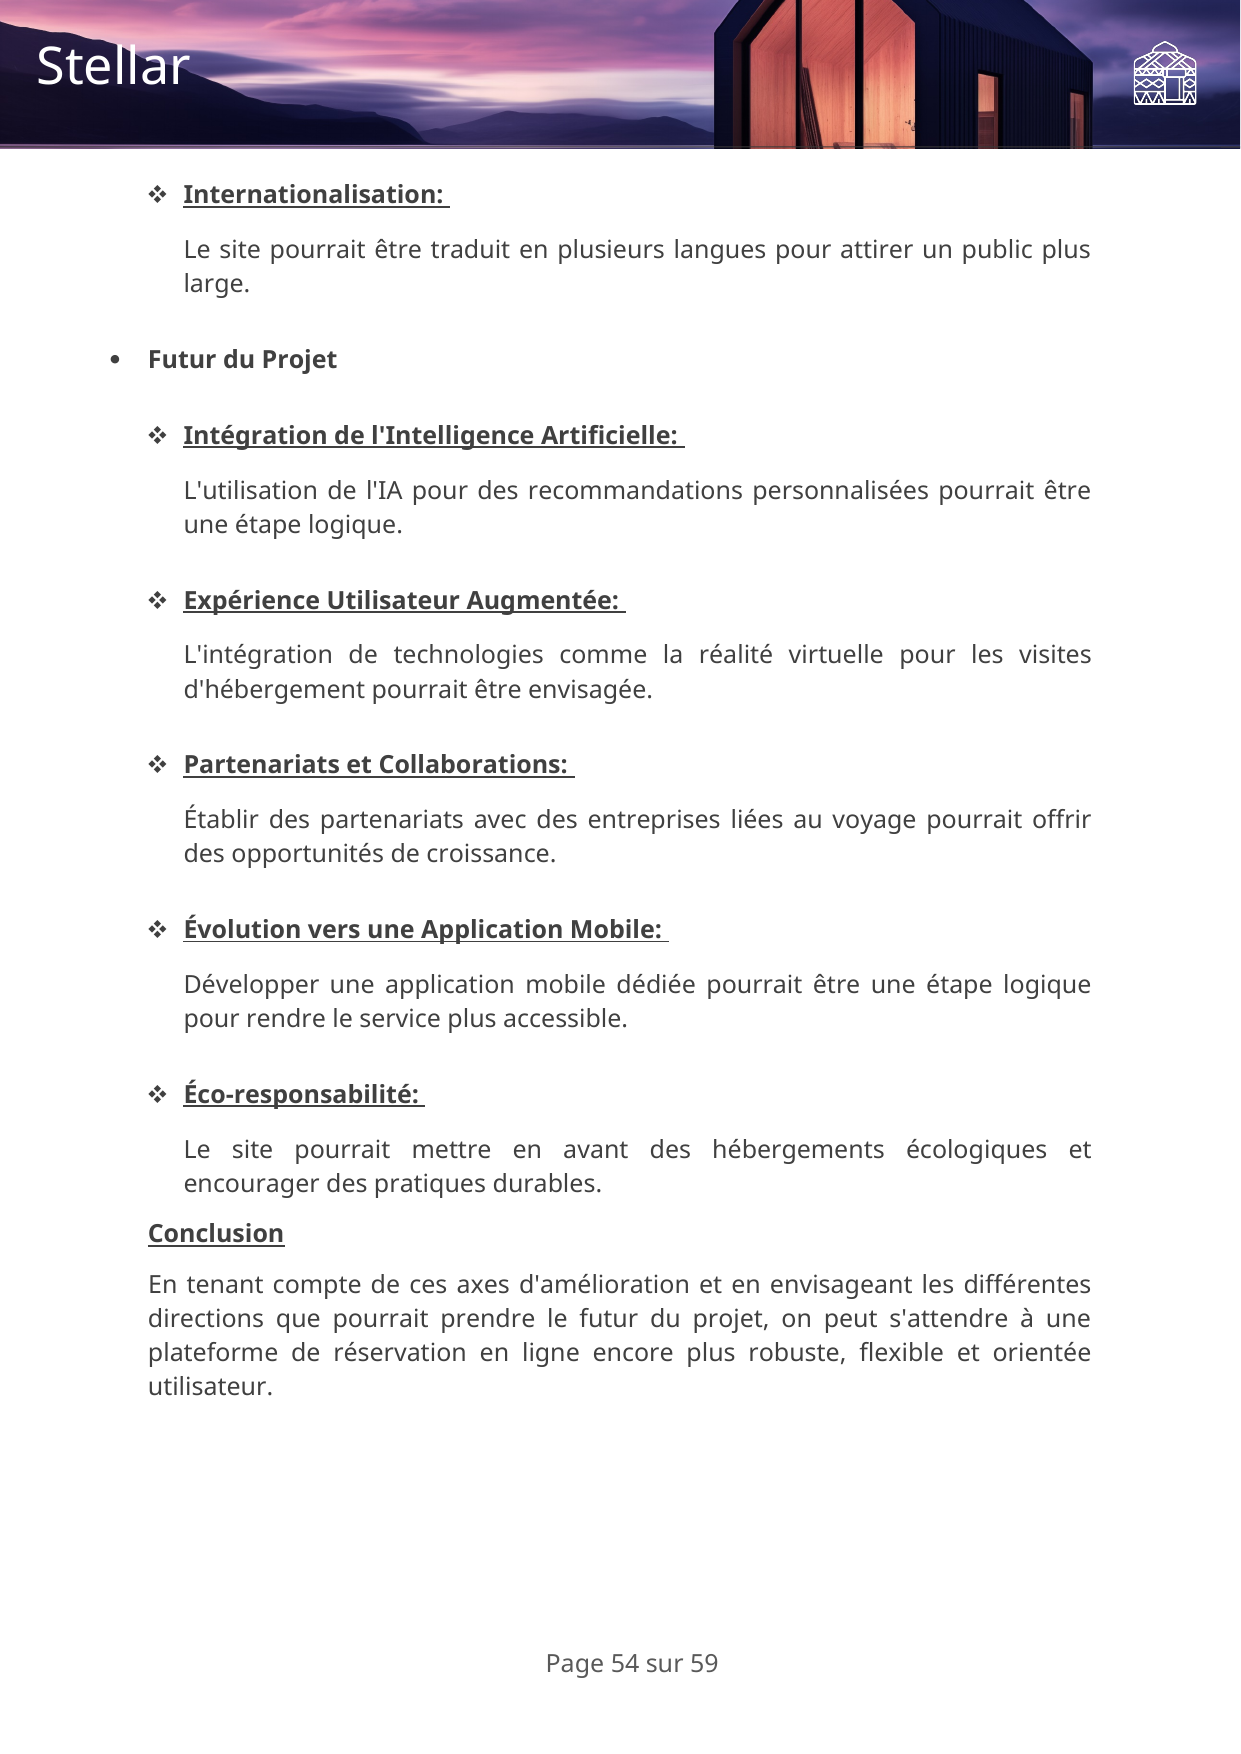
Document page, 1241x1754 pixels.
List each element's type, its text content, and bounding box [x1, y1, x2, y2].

text Le site pourrait mettre en avant des hébergements écologiques et encourager des pratiques durables. [183, 1131, 1092, 1199]
text L'utilisation de l'IA pour des recommandations personnalisées pourrait être une étape logique. [183, 472, 1092, 541]
picture [0, 0, 1241, 146]
text Développer une application mobile dédiée pourrait être une étape logique pour rendre le service plus accessible. [183, 967, 1092, 1035]
subtitle Évolution vers une Application Mobile: [146, 912, 1092, 946]
text Conclusion [148, 1216, 1092, 1250]
text Établir des partenariats avec des entreprises liées au voyage pourrait offrir des opportunités de croissance. [183, 802, 1092, 870]
text Le site pourrait être traduit en plusieurs langues pour attirer un public plus large. [183, 232, 1092, 300]
subtitle Partenariats et Collaborations: [146, 747, 1092, 781]
subtitle Éco-responsabilité: [146, 1076, 1092, 1110]
subtitle Expérience Utilisateur Augmentée: [146, 582, 1092, 616]
subtitle Intégration de l'Intelligence Artificielle: [146, 418, 1092, 452]
subtitle Internationalisation: [146, 177, 1092, 211]
text L'intégration de technologies comme la réalité virtuelle pour les visites d'hébergement pourrait être envisagée. [183, 637, 1092, 705]
subtitle Futur du Projet [111, 342, 1092, 376]
text En tenant compte de ces axes d'amélioration et en envisageant les différentes directions que pourrait prendre le futur du projet, on peut s'attendre à une plateforme de réservation en ligne encore plus robuste, flexible et orientée utilisateur. [148, 1267, 1092, 1403]
